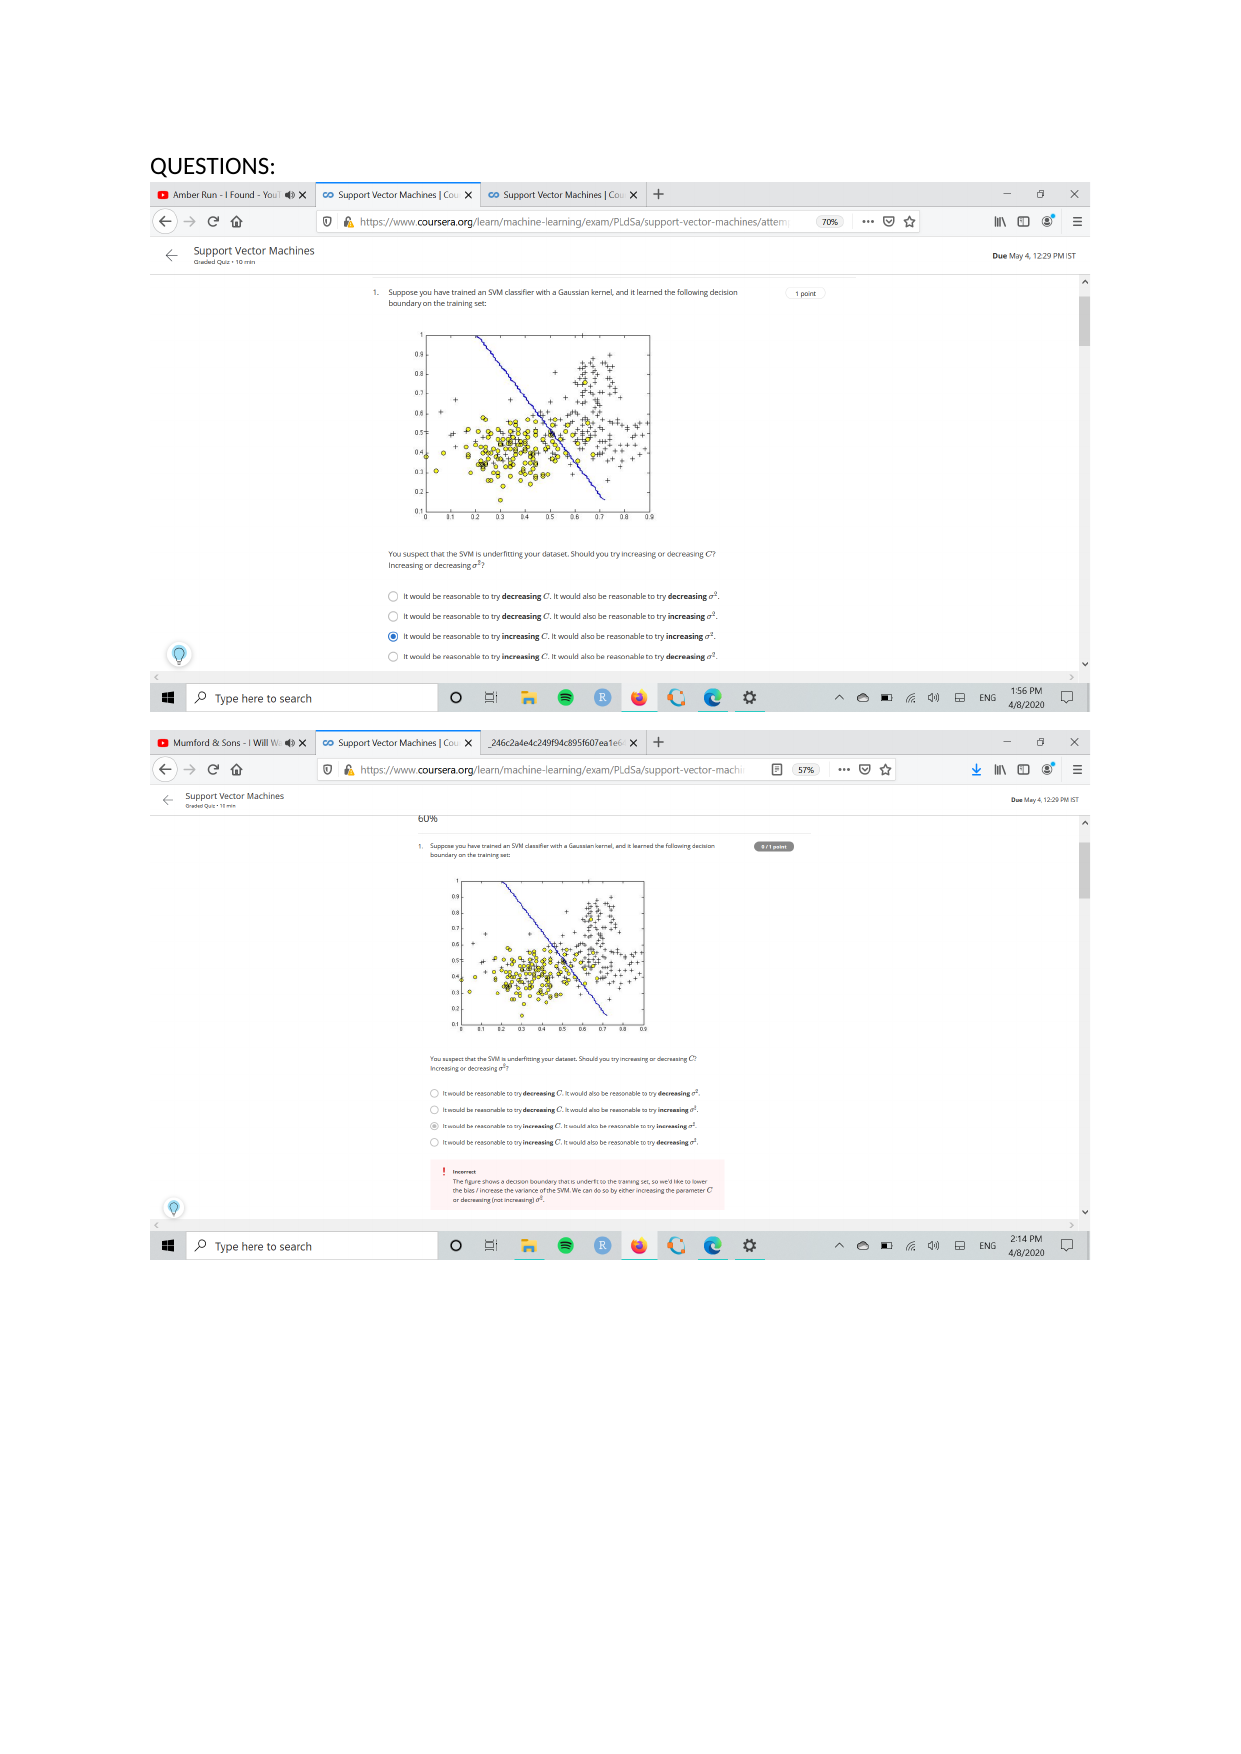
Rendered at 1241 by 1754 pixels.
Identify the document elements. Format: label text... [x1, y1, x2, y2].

picture [150, 182, 1091, 712]
text QUESTIONS: [150, 150, 1090, 182]
picture [150, 730, 1091, 1260]
